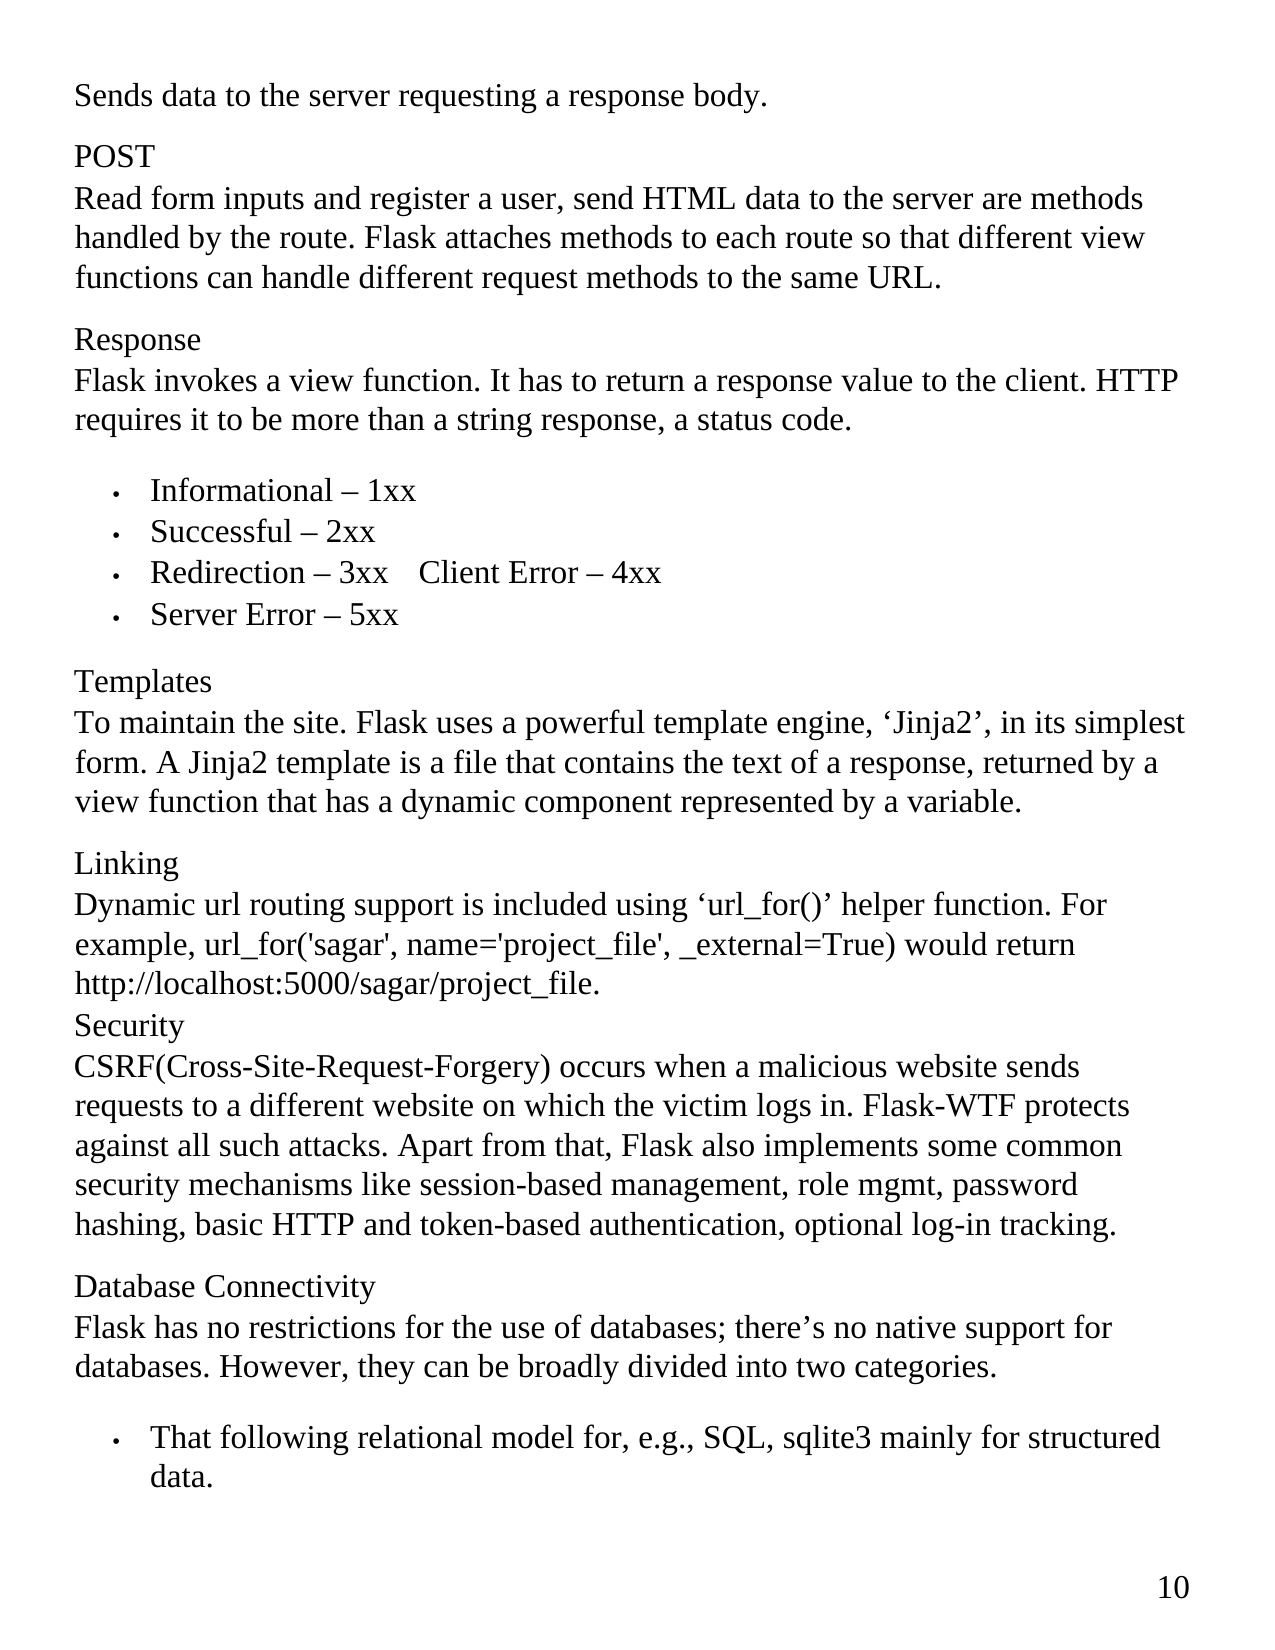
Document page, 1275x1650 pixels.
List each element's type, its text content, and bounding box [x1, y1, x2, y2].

list Informational – 1xx [112, 470, 1198, 509]
text Read form inputs and register a user, send HTML data to the server are methods handled by the route. Flask attaches methods to each route so that different view functions can handle different request methods to the same URL. [73, 178, 1198, 295]
list Server Error – 5xx [112, 594, 1198, 632]
text POST [73, 137, 1198, 175]
text Flask has no restrictions for the use of databases; there’s no native support for databases. However, they can be broadly divided into two categories. [73, 1307, 1198, 1385]
text CSRF(Cross-Site-Request-Forgery) occurs when a malicious website sends requests to a different website on which the victim logs in. Flask-WTF protects against all such attacks. Apart from that, Flask also implements some common security mechanisms like session-based management, role mgmt, password hashing, basic HTTP and token-based authentication, optional log-in tracking. [73, 1046, 1198, 1242]
text Response [73, 319, 1198, 357]
text Security [73, 1005, 1198, 1043]
text To maintain the site. Flask uses a powerful template engine, ‘Jinja2’, in its simplest form. A Jinja2 template is a file that contains the text of a response, returned by a view function that has a dynamic component represented by a variable. [73, 703, 1198, 820]
list Redirection – 3xx  Client Error – 4xx [112, 553, 1198, 591]
text Database Connectivity [73, 1266, 1198, 1304]
text Dynamic url routing support is included using ‘url_for()’ helper function. For example, url_for('sagar', name='project_file', _external=True) would return http://localhost:5000/sagar/project_file. [73, 885, 1198, 1002]
text Templates [73, 661, 1198, 699]
text Flask invokes a view function. It has to return a response value to the client. HTTP requires it to be more than a string response, a status code. [73, 360, 1198, 438]
list That following relational model for, e.g., SQL, sqlite3 mainly for structured data. [112, 1417, 1198, 1495]
list Successful – 2xx [112, 512, 1198, 550]
text Linking [73, 843, 1198, 882]
text Sends data to the server requesting a response body. [73, 75, 1198, 113]
